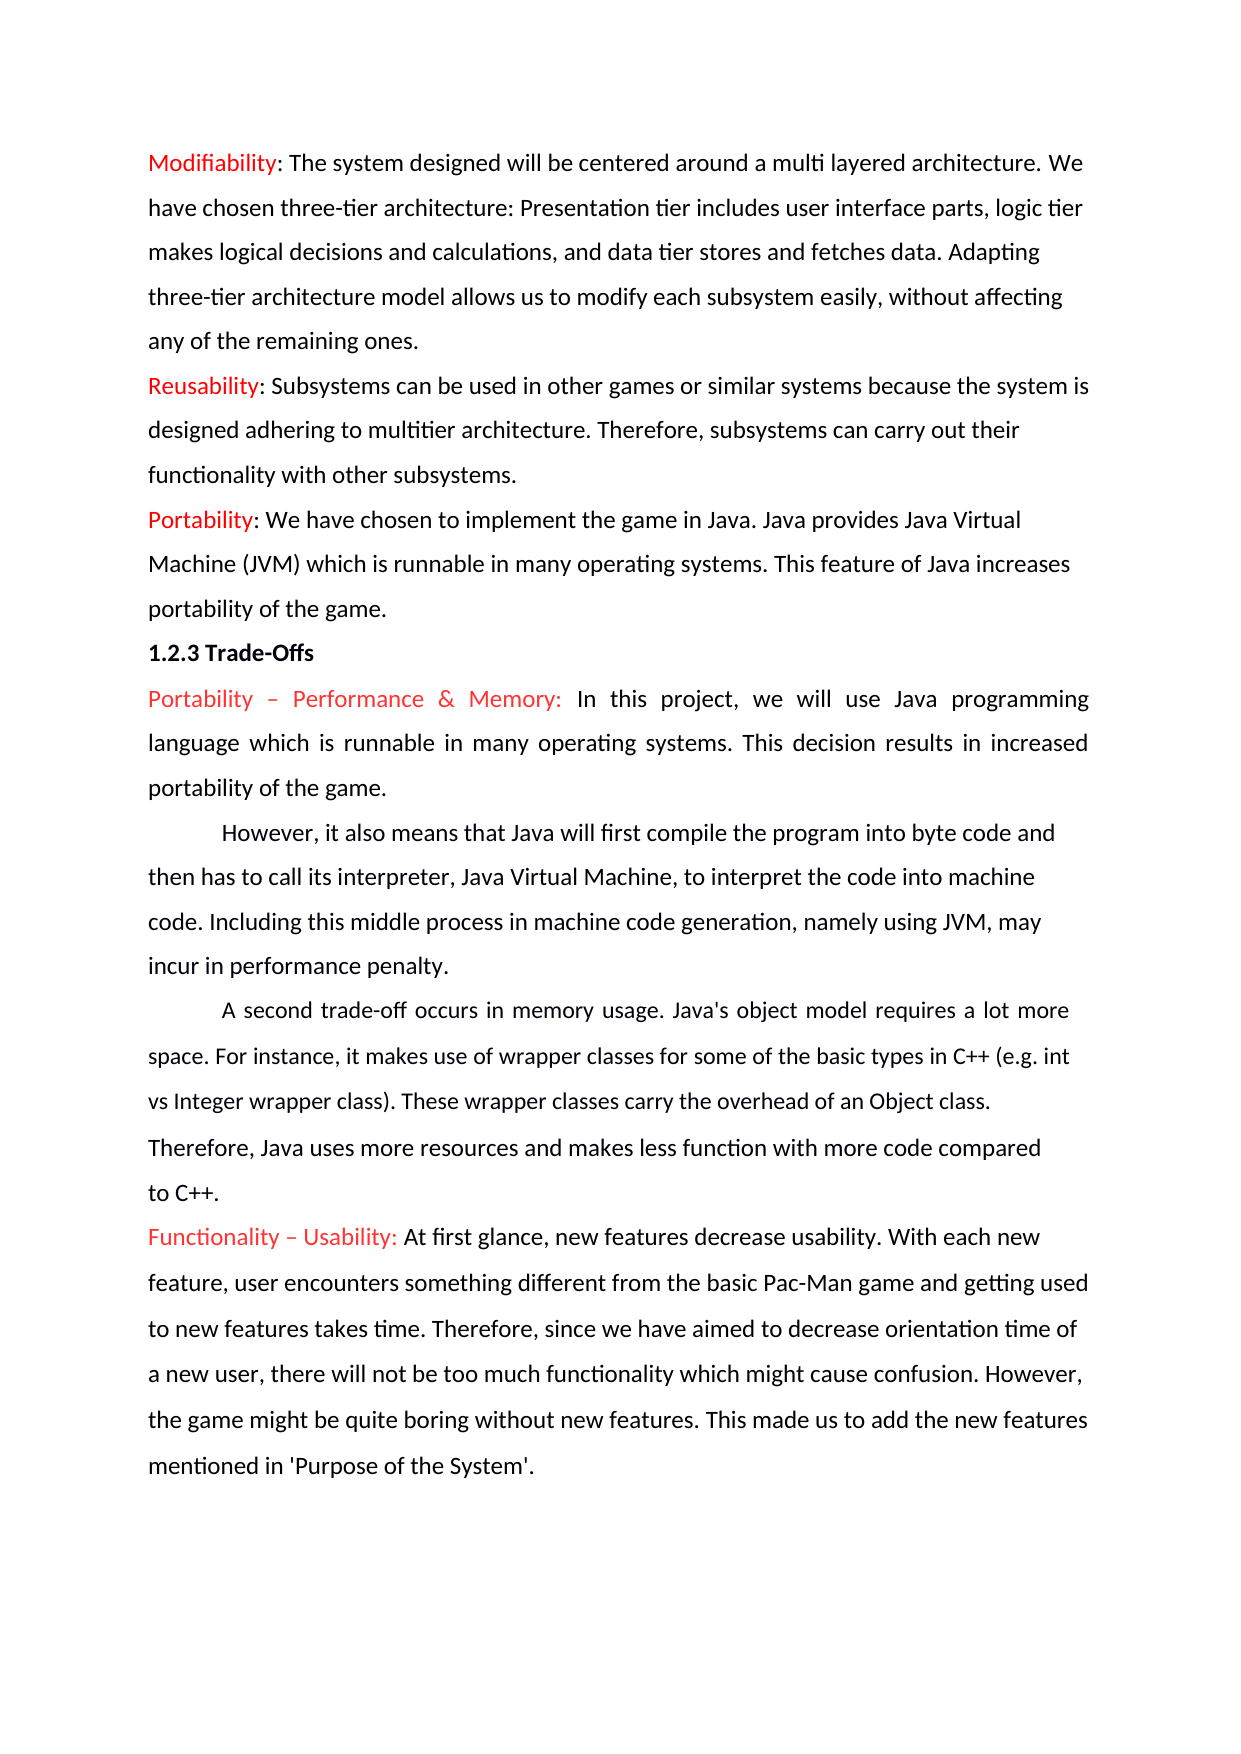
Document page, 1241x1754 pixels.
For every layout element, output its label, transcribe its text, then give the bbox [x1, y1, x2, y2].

text Portability: We have chosen to implement the game in Java. Java provides Java Virtual Machine (JVM) which is runnable in many operating systems. This feature of Java increases portability of the game. [148, 504, 1071, 623]
text A second trade-off occurs in memory usage. Java's object model requires a lot more space. For instance, it makes use of wrapper classes for some of the basic types in C++ (e.g. int vs Integer wrapper class). These wrapper classes carry the overhead of an Object class. [148, 995, 1071, 1116]
text However, it also means that Java will first compile the program into byte code and then has to call its interpreter, Java Virtual Machine, to interpret the code into machine code. Including this middle process in machine code generation, namely using JVM, may incur in performance penalty. [148, 817, 1057, 981]
text Modifiability: The system designed will be centered around a multi layered architecture. We have chosen three-tier architecture: Presentation tier includes user interface parts, logic tier makes logical decisions and calculations, and data tier stores and fetches data. Adapting three-tier architecture model allows us to modify each subsystem easily, without affecting any of the remaining ones. [148, 147, 1084, 356]
text Portability – Performance & Memory: In this project, we will use Java programming language which is runnable in many operating systems. This decision results in increased portability of the game. [148, 683, 1090, 803]
text Reusability: Subsystems can be used in other games or similar systems because the system is designed adhering to multitier architecture. Therefore, subsystems can carry out their functionality with other subsystems. [148, 370, 1090, 490]
text Therefore, Java uses more resources and makes less function with more code compared to C++. [148, 1132, 1069, 1207]
text 1.2.3 Trade-Offs [148, 637, 1090, 668]
text Functionality – Usability: At first glance, new features decrease usability. With each new feature, user encounters something different from the basic Pac-Man game and getting used to new features takes time. Therefore, since we have aimed to decrease orientation time of a new user, there will not be too much functionality which might cause confusion. However, the game might be quite boring without new features. This made us to add the new features mentioned in 'Purpose of the System'. [148, 1221, 1090, 1481]
